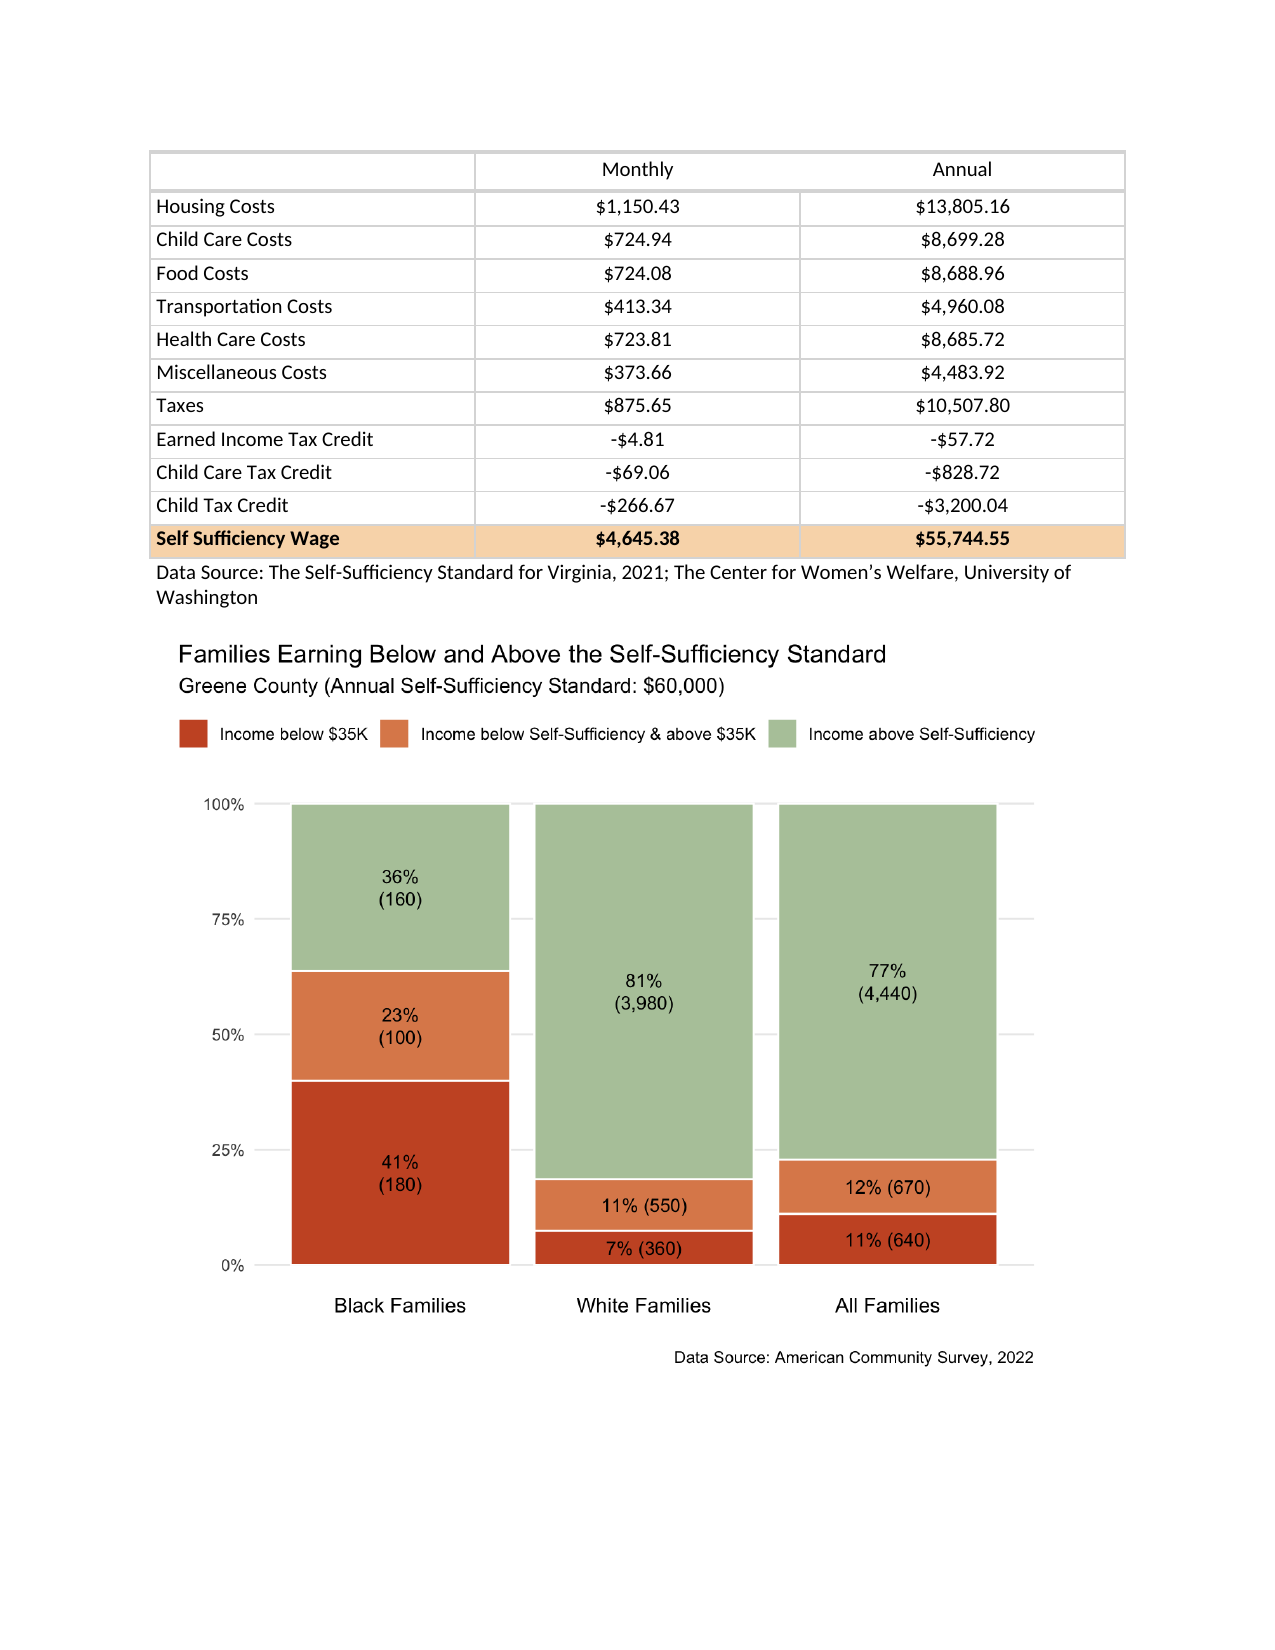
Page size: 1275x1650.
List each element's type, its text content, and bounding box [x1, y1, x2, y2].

table_cell Taxes [151, 393, 474, 424]
table_cell -$266.67 [476, 492, 799, 524]
table_cell Data Source: The Self-Sufficiency Standard for Virginia, 2021; The Center for Women’s Welfare, University of Washington [150, 559, 1125, 616]
table_cell -$3,200.04 [801, 492, 1124, 524]
table_header [151, 154, 474, 189]
table_cell Child Care Costs [151, 227, 474, 258]
table_cell Child Tax Credit [151, 492, 474, 524]
table_cell Housing Costs [151, 193, 474, 225]
table_cell $413.34 [476, 293, 799, 325]
table_cell -$828.72 [801, 459, 1124, 491]
picture [168, 634, 1044, 1376]
table_cell $4,483.92 [801, 360, 1124, 391]
table_cell Self Sufficiency Wage [151, 526, 474, 557]
table_cell Miscellaneous Costs [151, 360, 474, 391]
table_cell $10,507.80 [801, 393, 1124, 424]
table_cell Earned Income Tax Credit [151, 426, 474, 458]
table_cell -$4.81 [476, 426, 799, 458]
table_cell $13,805.16 [801, 193, 1124, 225]
table_cell $724.08 [476, 260, 799, 291]
table_cell $55,744.55 [801, 526, 1124, 557]
table_cell -$69.06 [476, 459, 799, 491]
table_cell Food Costs [151, 260, 474, 291]
table_cell $875.65 [476, 393, 799, 424]
table_cell $723.81 [476, 326, 799, 358]
table_cell Health Care Costs [151, 326, 474, 358]
table_cell Transportation Costs [151, 293, 474, 325]
table_cell $4,645.38 [476, 526, 799, 557]
table_cell $8,688.96 [801, 260, 1124, 291]
table_cell $8,685.72 [801, 326, 1124, 358]
table_cell Child Care Tax Credit [151, 459, 474, 491]
table_cell $1,150.43 [476, 193, 799, 225]
table_cell $8,699.28 [801, 227, 1124, 258]
table_cell -$57.72 [801, 426, 1124, 458]
table_cell $373.66 [476, 360, 799, 391]
table_header Annual [800, 154, 1124, 189]
table_header Monthly [476, 154, 800, 189]
table_cell $4,960.08 [801, 293, 1124, 325]
table_cell $724.94 [476, 227, 799, 258]
